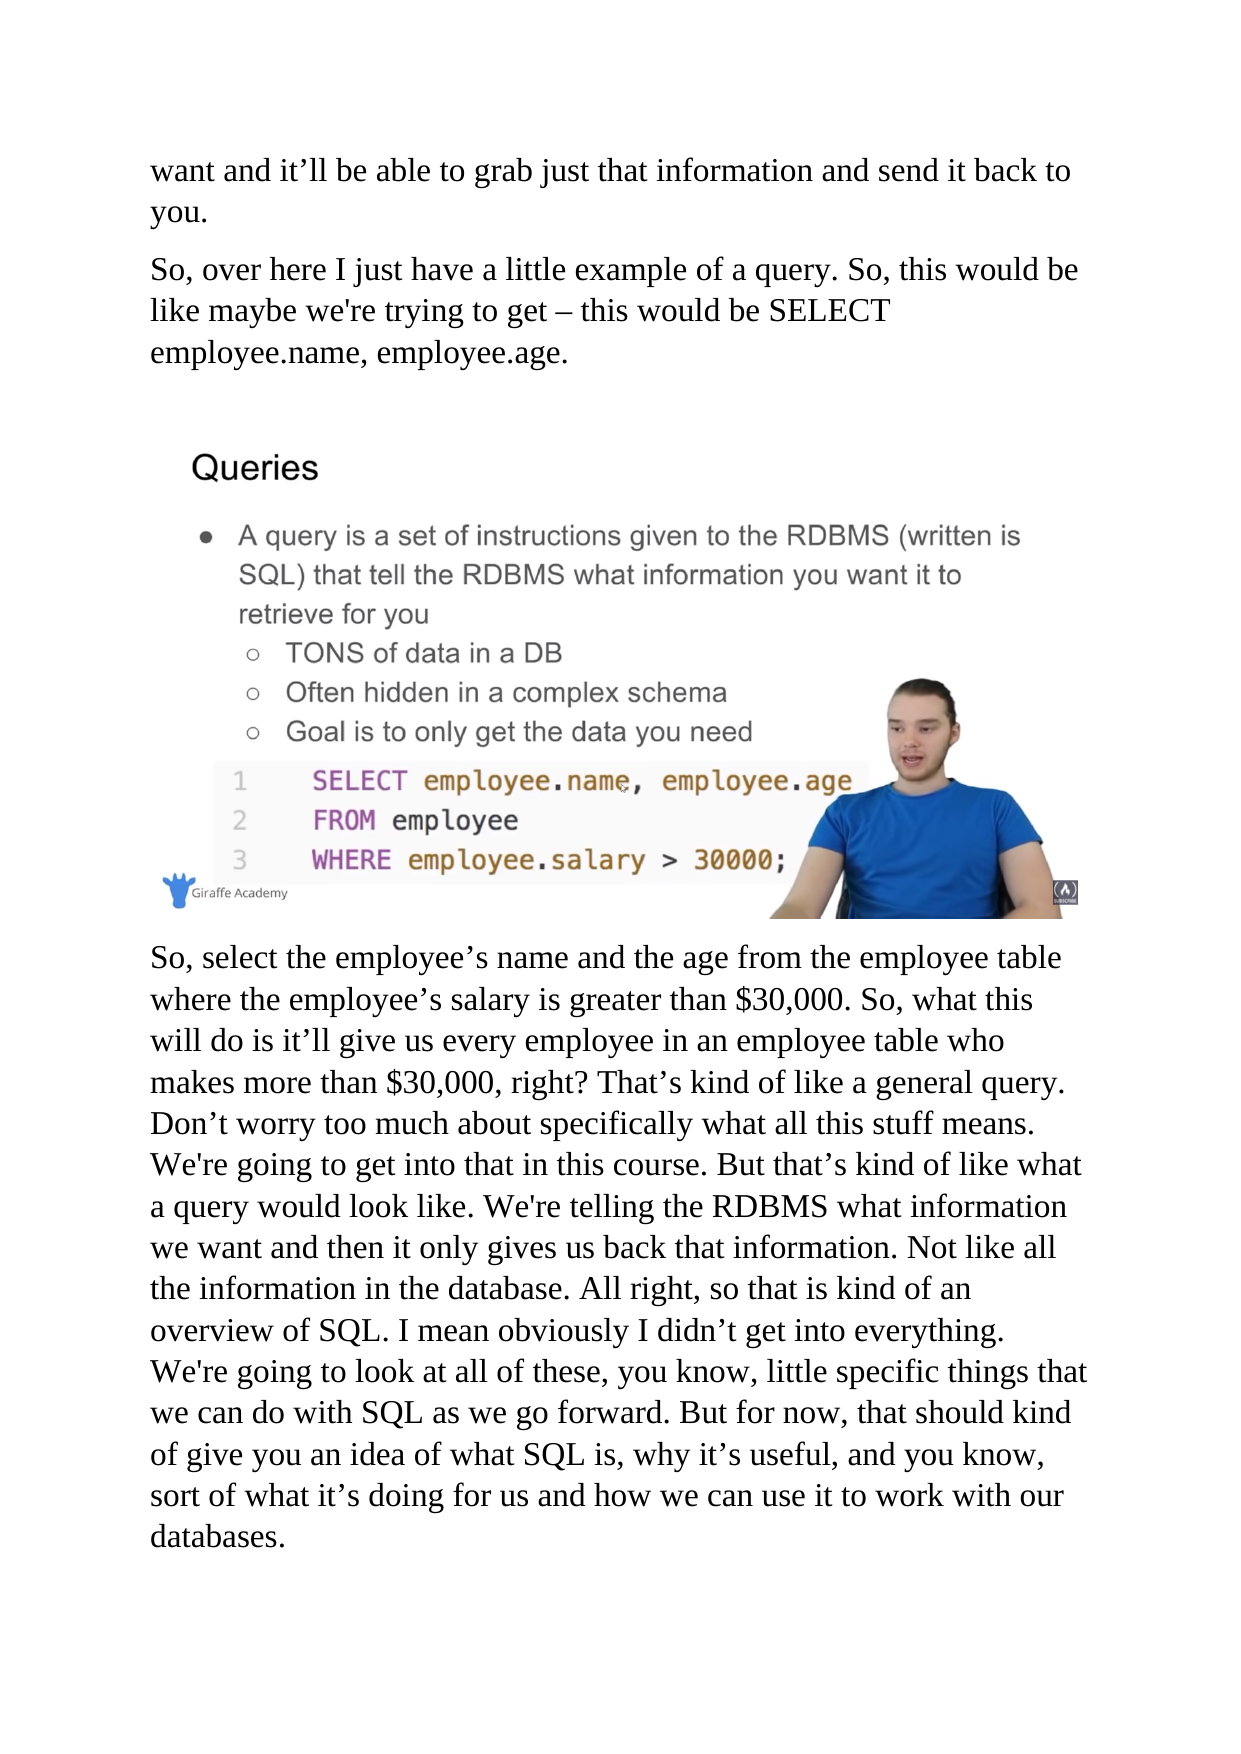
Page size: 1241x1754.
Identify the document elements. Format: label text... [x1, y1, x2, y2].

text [150, 150, 1090, 230]
picture [150, 390, 1091, 919]
text So, select the employee’s name and the age from the employee table where the employee’s salary is greater than $30,000. So, what this will do is it’ll give us every employee in an employee table who makes more than $30,000, right? That’s kind of like a general query. Don’t worry too much about specifically what all this stuff means. We're going to get into that in this course. But that’s kind of like what a query would look like. We're telling the RDBMS what information we want and then it only gives us back that information. Not like all the information in the database. All right, so that is kind of an overview of SQL. I mean obviously I didn’t get into everything. We're going to look at all of these, you know, little specific things that we can do with SQL as we go forward. But for now, that should kind of give you an idea of what SQL is, why it’s useful, and you know, sort of what it’s doing for us and how we can use it to work with our databases. [150, 938, 1090, 1555]
text So, over here I just have a little example of a query. So, this would be like maybe we're trying to get – this would be SELECT employee.name, employee.age. [150, 249, 1090, 370]
